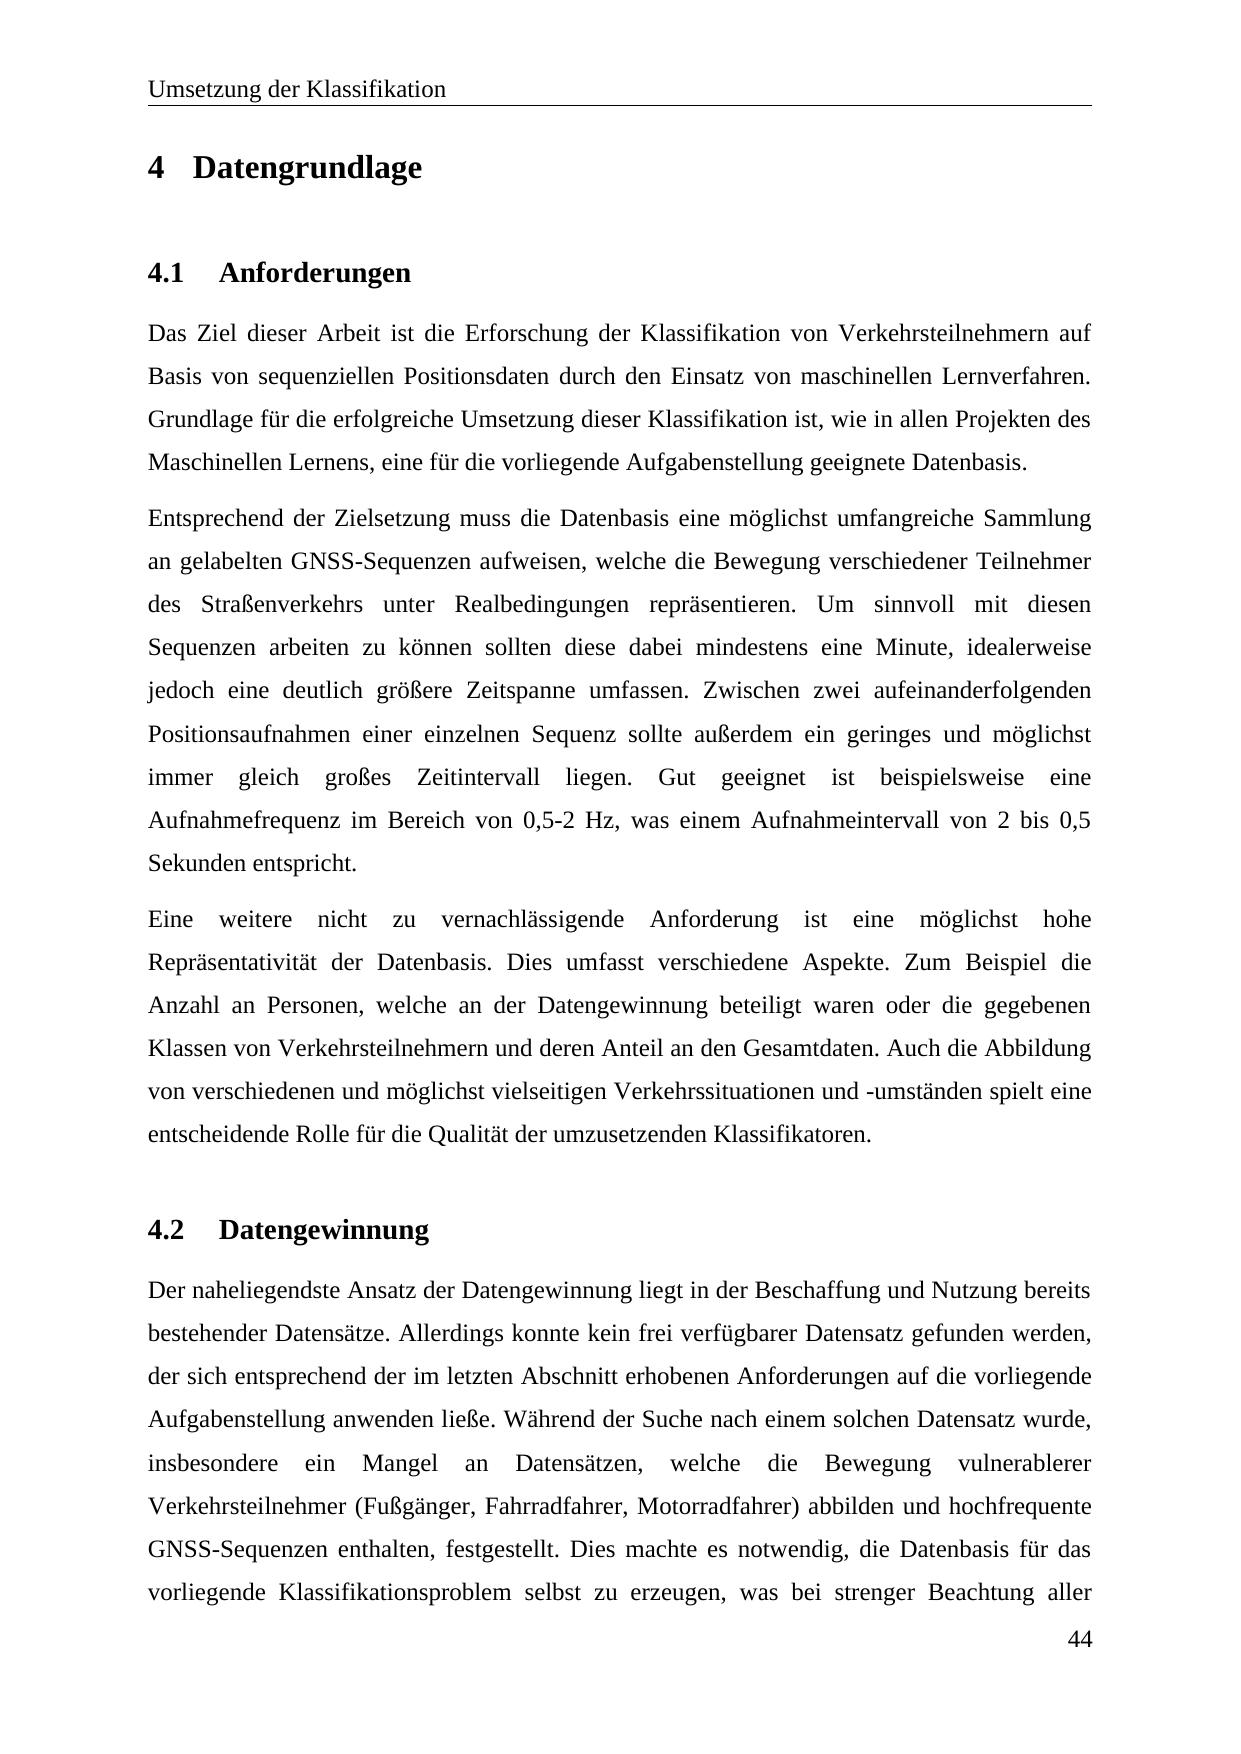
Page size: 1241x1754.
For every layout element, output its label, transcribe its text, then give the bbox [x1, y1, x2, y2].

text Eine weitere nicht zu vernachlässigende Anforderung ist eine möglichst hohe Repräsentativität der Datenbasis. Dies umfasst verschiedene Aspekte. Zum Beispiel die Anzahl an Personen, welche an der Datengewinnung beteiligt waren oder die gegebenen Klassen von Verkehrsteilnehmern und deren Anteil an den Gesamtdaten. Auch die Abbildung von verschiedenen und möglichst vielseitigen Verkehrssituationen und -umständen spielt eine entscheidende Rolle für die Qualität der umzusetzenden Klassifikatoren. [148, 904, 1092, 1148]
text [148, 1275, 1092, 1606]
subtitle Datengewinnung [148, 1212, 1092, 1246]
text Entsprechend der Zielsetzung muss die Datenbasis eine möglichst umfangreiche Sammlung an gelabelten GNSS-Sequenzen aufweisen, welche die Bewegung verschiedener Teilnehmer des Straßenverkehrs unter Realbedingungen repräsentieren. Um sinnvoll mit diesen Sequenzen arbeiten zu können sollten diese dabei mindestens eine Minute, idealerweise jedoch eine deutlich größere Zeitspanne umfassen. Zwischen zwei aufeinanderfolgenden Positionsaufnahmen einer einzelnen Sequenz sollte außerdem ein geringes und möglichst immer gleich großes Zeitintervall liegen. Gut geeignet ist beispielsweise eine Aufnahmefrequenz im Bereich von 0,5-2 Hz, was einem Aufnahmeintervall von 2 bis 0,5 Sekunden entspricht. [148, 503, 1092, 877]
text Das Ziel dieser Arbeit ist die Erforschung der Klassifikation von Verkehrsteilnehmern auf Basis von sequenziellen Positionsdaten durch den Einsatz von maschinellen Lernverfahren. Grundlage für die erfolgreiche Umsetzung dieser Klassifikation ist, wie in allen Projekten des Maschinellen Lernens, eine für die vorliegende Aufgabenstellung geeignete Datenbasis. [148, 318, 1092, 476]
subtitle Anforderungen [148, 255, 1092, 289]
subtitle Datengrundlage [148, 148, 1092, 186]
